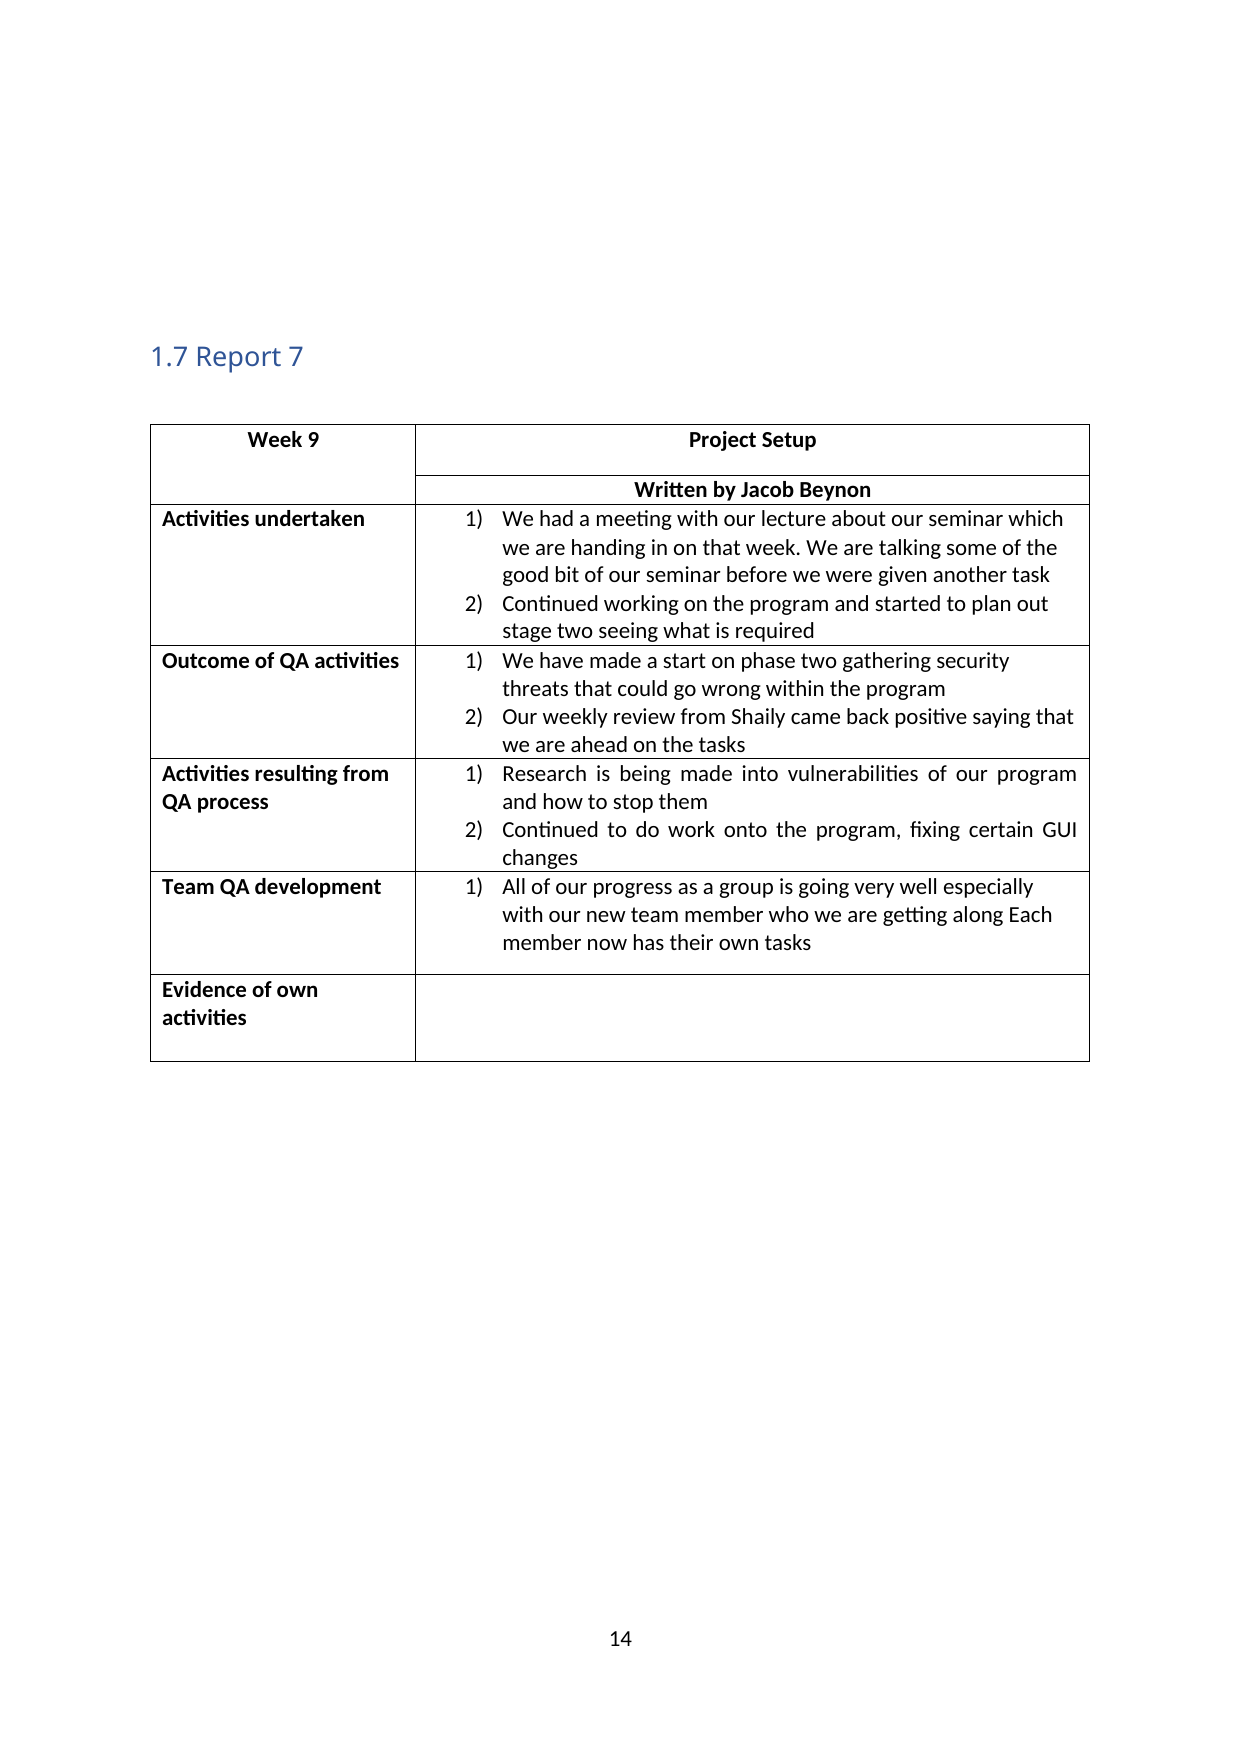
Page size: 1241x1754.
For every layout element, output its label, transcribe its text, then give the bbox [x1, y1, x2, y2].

table_cell Research is being made into vulnerabilities of our program and how to stop them Continued to do work onto the program, fixing certain GUI changes [416, 759, 1089, 871]
table_header Project Setup [416, 425, 1089, 474]
table_cell We had a meeting with our lecture about our seminar which we are handing in on that week. We are talking some of the good bit of our seminar before we were given another task Continued working on the program and started to plan out stage two seeing what is required [416, 505, 1089, 645]
table_cell We have made a start on phase two gathering security threats that could go wrong within the program Our weekly review from Shaily came back positive saying that we are ahead on the tasks [416, 646, 1089, 758]
table_cell All of our progress as a group is going very well especially with our new team member who we are getting along Each member now has their own tasks [416, 872, 1089, 974]
table_cell [416, 975, 1089, 1061]
table_cell Activities undertaken [151, 505, 415, 645]
table_cell Written by Jacob Beynon [416, 476, 1089, 503]
table_header Week 9 [151, 425, 415, 503]
table_cell Activities resulting from QA process [151, 759, 415, 871]
table_cell Evidence of own activities [151, 975, 415, 1061]
table_cell Team QA development [151, 872, 415, 974]
subtitle 1.7 Report 7 [150, 337, 1090, 374]
table_cell Outcome of QA activities [151, 646, 415, 758]
